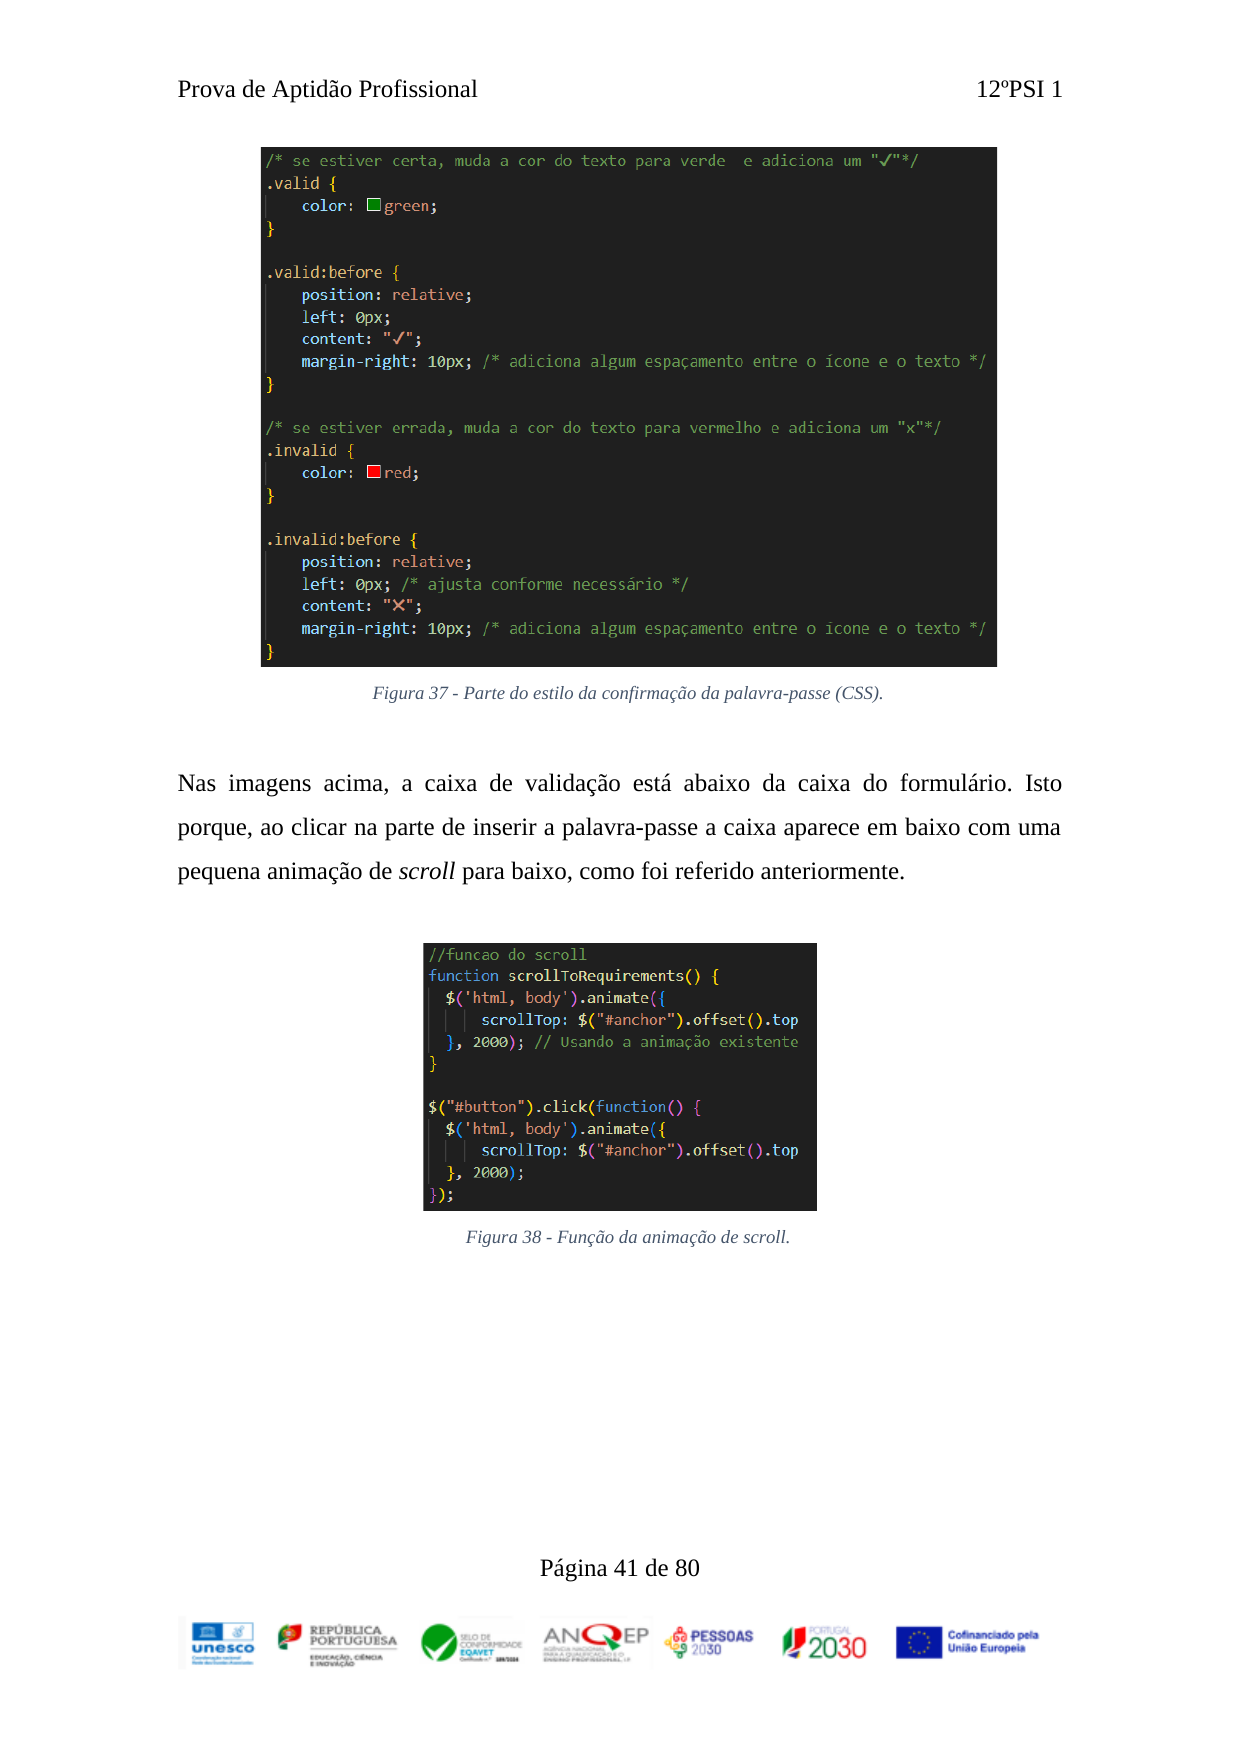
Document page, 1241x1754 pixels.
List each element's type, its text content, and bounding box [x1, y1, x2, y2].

picture [177, 1615, 1084, 1677]
picture [423, 943, 817, 1211]
picture [260, 147, 998, 667]
text Nas imagens acima, a caixa de validação está abaixo da caixa do formulário. Isto porque, ao clicar na parte de inserir a palavra-passe a caixa aparece em baixo com uma pequena animação de scroll para baixo, como foi referido anteriormente. [177, 768, 1063, 884]
text Figura 37 - Parte do estilo da confirmação da palavra-passe (CSS). [195, 682, 1063, 704]
text Figura 38 - Função da animação de scroll. [195, 1226, 1063, 1247]
